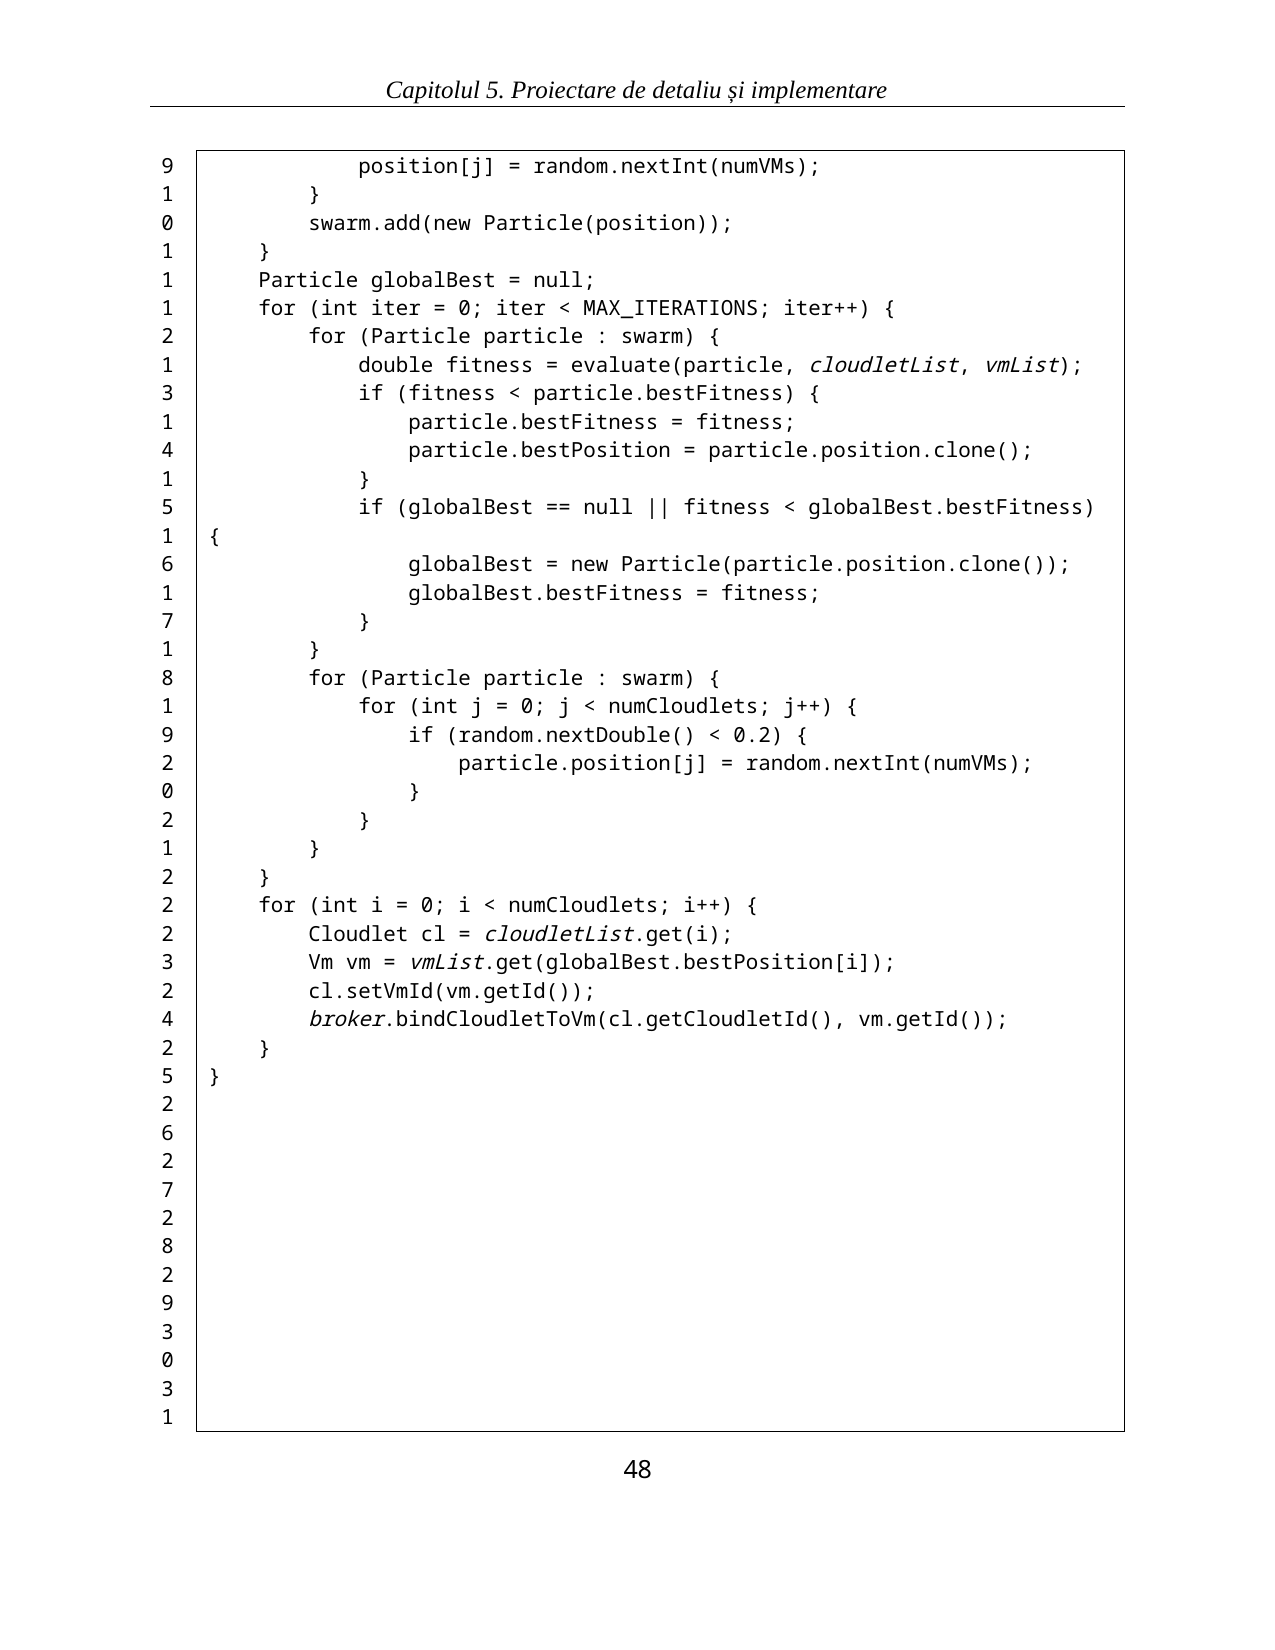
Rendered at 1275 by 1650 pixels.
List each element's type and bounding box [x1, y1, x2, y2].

table_header [150, 150, 196, 1431]
table_header [197, 151, 1124, 1431]
